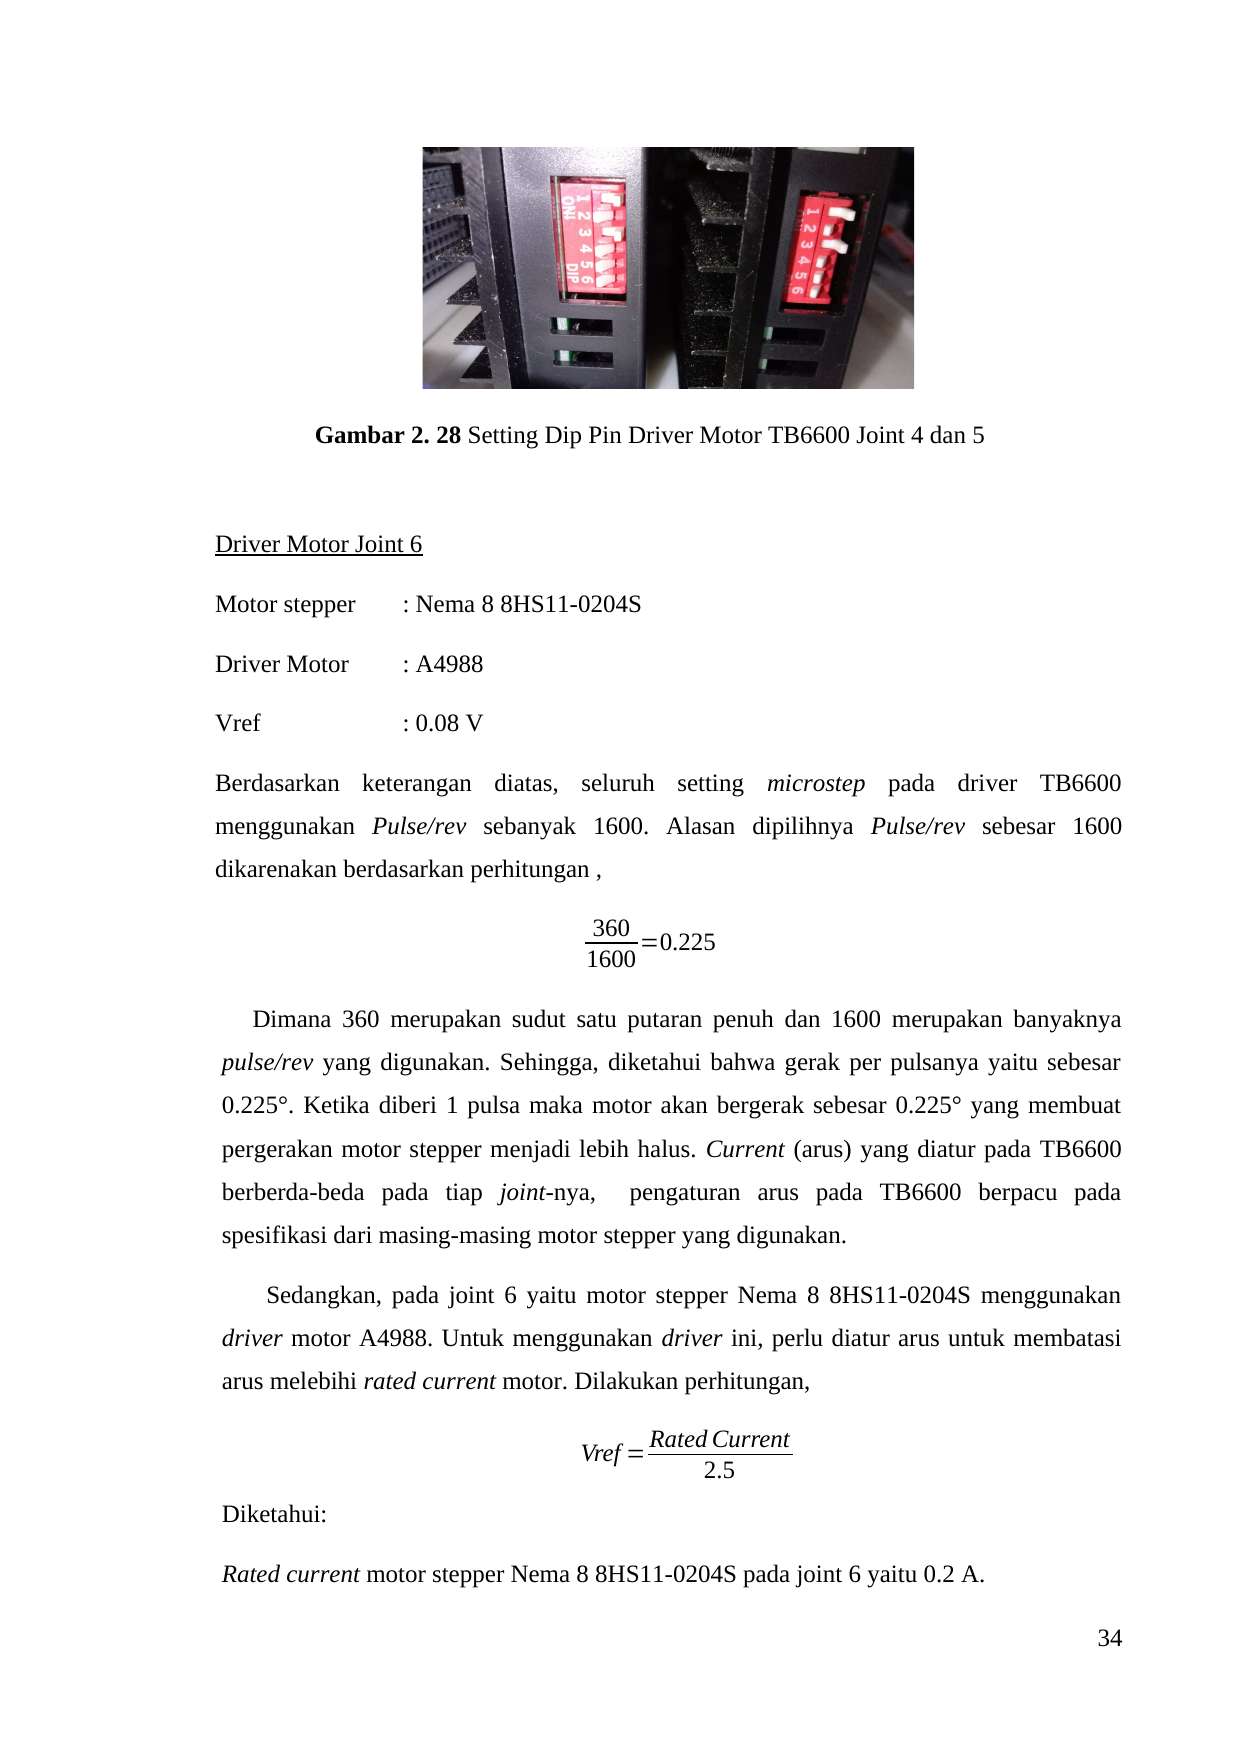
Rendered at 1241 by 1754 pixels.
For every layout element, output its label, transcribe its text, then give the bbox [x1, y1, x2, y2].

text Gambar 2. 28 Setting Dip Pin Driver Motor TB6600 Joint 4 dan 5 [177, 420, 1122, 448]
text Dimana 360 merupakan sudut satu putaran penuh dan 1600 merupakan banyaknya pulse/rev yang digunakan. Sehingga, diketahui bahwa gerak per pulsanya yaitu sebesar 0.225°. Ketika diberi 1 pulsa maka motor akan bergerak sebesar 0.225° yang membuat pergerakan motor stepper menjadi lebih halus. Current (arus) yang diatur pada TB6600 berberda-beda pada tiap joint-nya, pengaturan arus pada TB6600 berpacu pada spesifikasi dari masing-masing motor stepper yang digunakan. [222, 1004, 1122, 1249]
text Diketahui: [222, 1499, 1122, 1528]
picture [422, 147, 915, 389]
text Sedangkan, pada joint 6 yaitu motor stepper Nema 8 8HS11-0204S menggunakan driver motor A4988. Untuk menggunakan driver ini, perlu diatur arus untuk membatasi arus melebihi rated current motor. Dilakukan perhitungan, [222, 1280, 1122, 1395]
text Berdasarkan keterangan diatas, seluruh setting microstep pada driver TB6600 menggunakan Pulse/rev sebanyak 1600. Alasan dipilihnya Pulse/rev sebesar 1600 dikarenakan berdasarkan perhitungan , [215, 768, 1122, 883]
text Rated current motor stepper Nema 8 8HS11-0204S pada joint 6 yaitu 0.2 A. [222, 1559, 1122, 1588]
text Vref : 0.08 V [177, 708, 1122, 737]
text Motor stepper : Nema 8 8HS11-0204S [177, 589, 1122, 618]
text Driver Motor Joint 6 [177, 529, 1122, 558]
text Driver Motor : A4988 [177, 649, 1122, 677]
